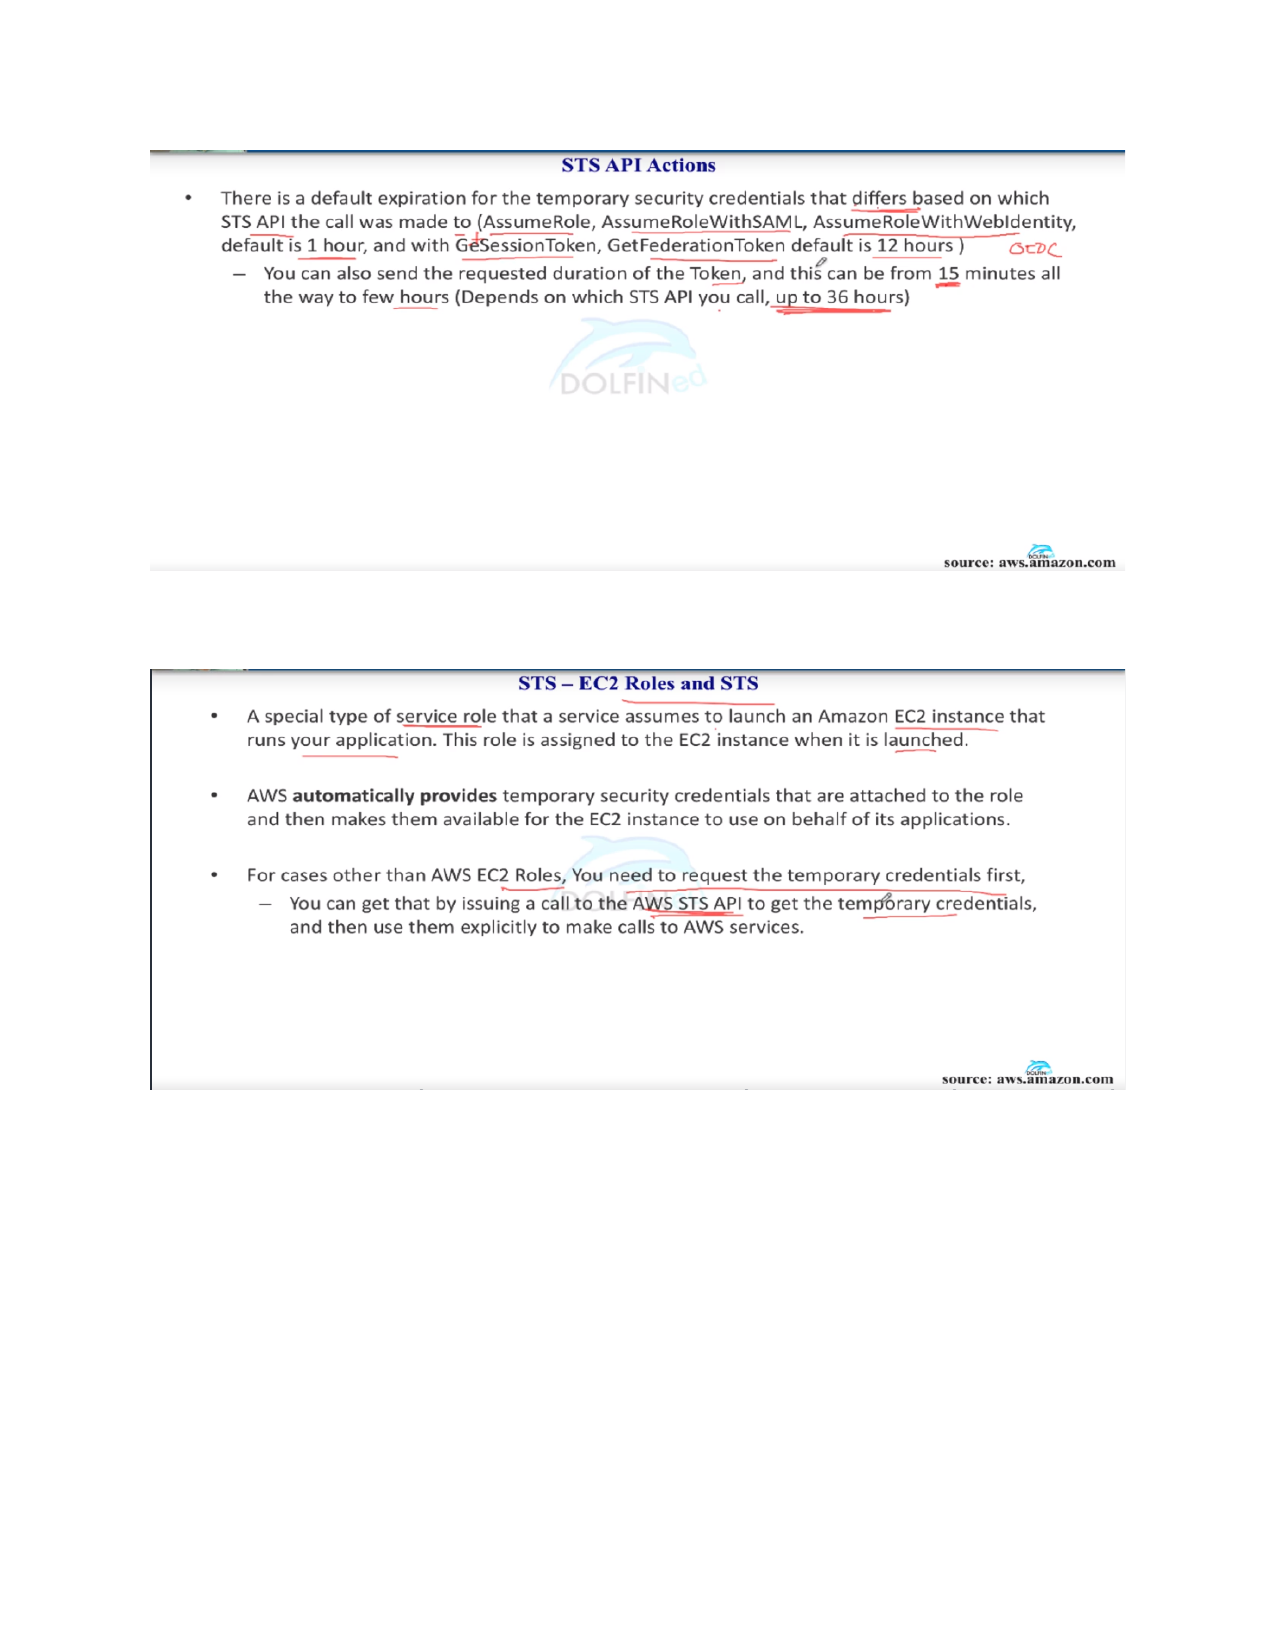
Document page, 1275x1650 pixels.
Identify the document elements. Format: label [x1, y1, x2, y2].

picture [150, 669, 1125, 1090]
picture [150, 150, 1125, 571]
